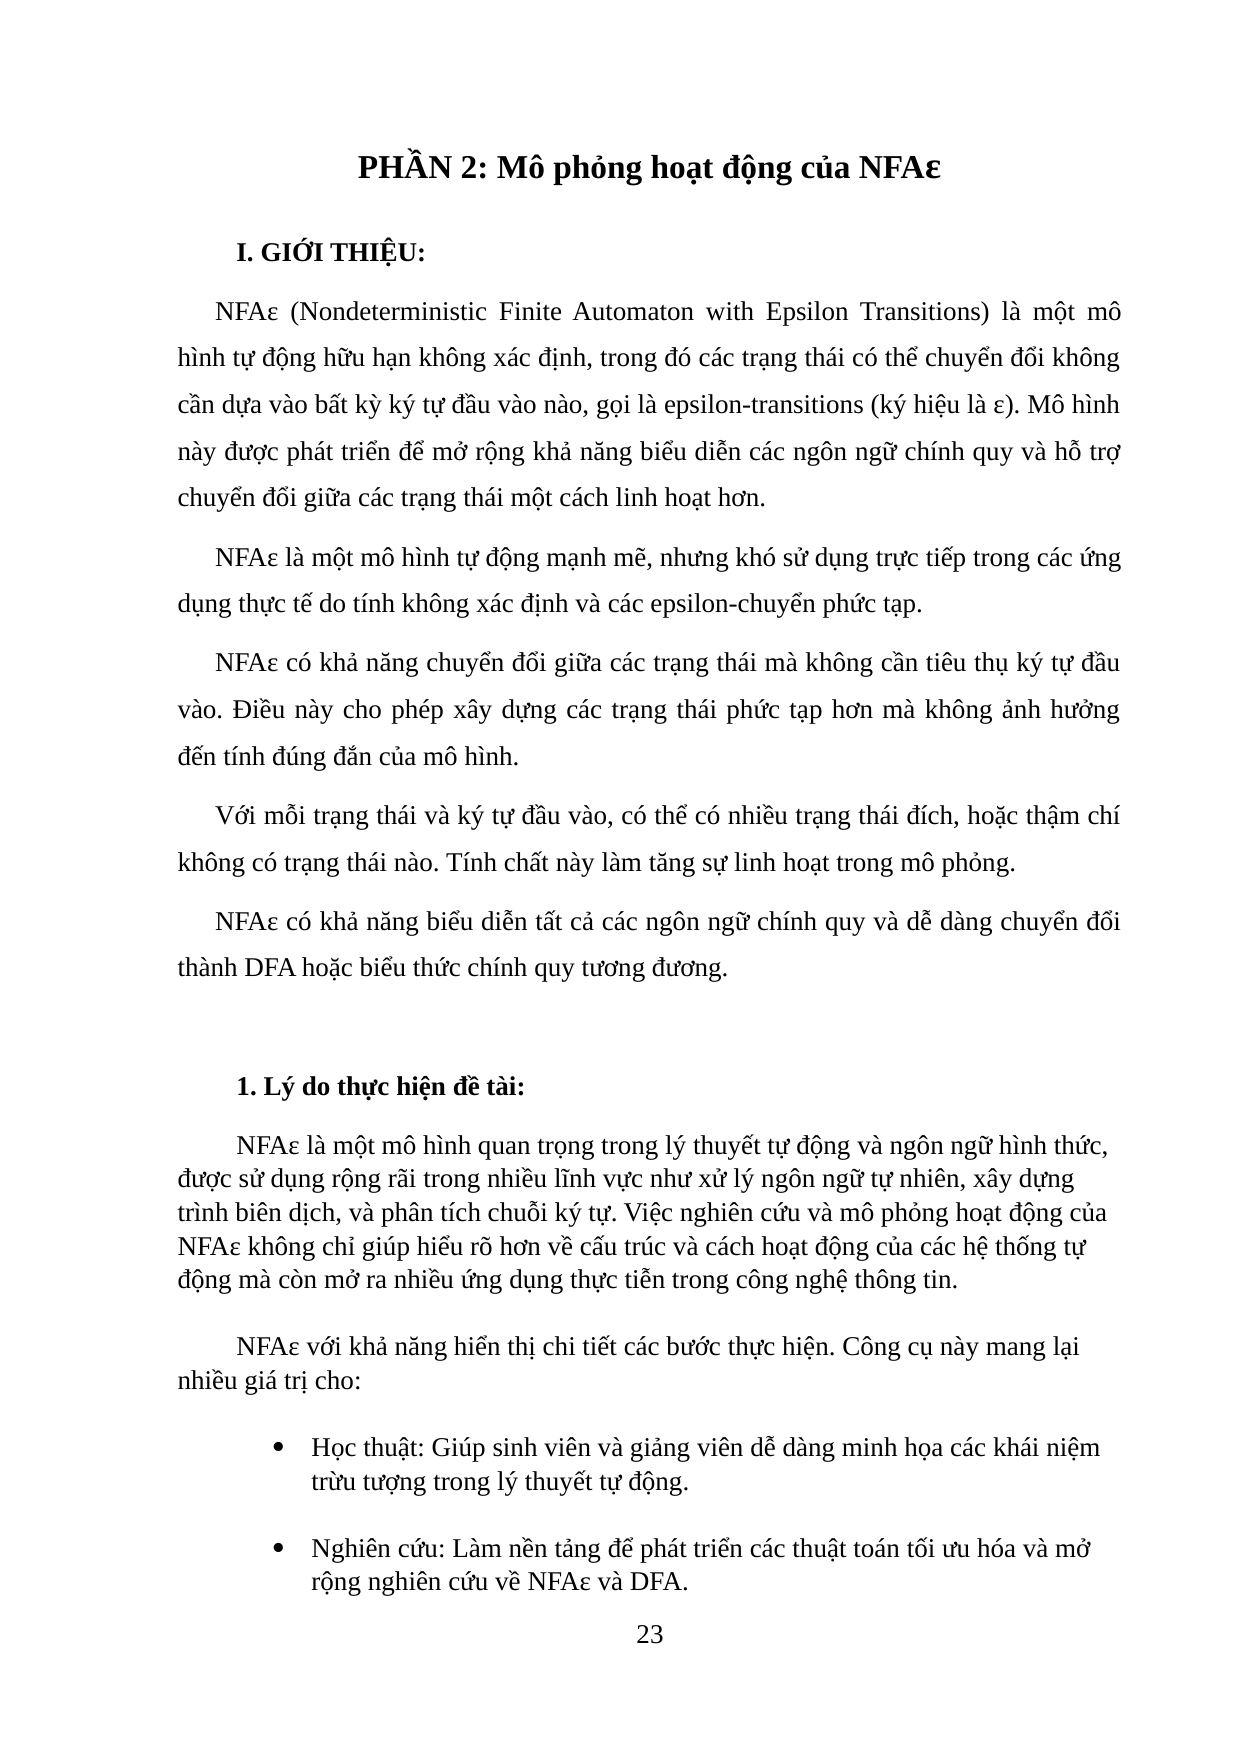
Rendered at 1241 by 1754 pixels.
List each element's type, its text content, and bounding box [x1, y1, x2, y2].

text NFAε là một mô hình tự động mạnh mẽ, nhưng khó sử dụng trực tiếp trong các ứng dụng thực tế do tính không xác định và các epsilon-chuyển phức tạp. [177, 541, 1122, 618]
text NFAε có khả năng biểu diễn tất cả các ngôn ngữ chính quy và dễ dàng chuyển đổi thành DFA hoặc biểu thức chính quy tương đương. [177, 905, 1122, 983]
list Học thuật: Giúp sinh viên và giảng viên dễ dàng minh họa các khái niệm trừu tượng trong lý thuyết tự động. [274, 1431, 1122, 1496]
text NFAε là một mô hình quan trọng trong lý thuyết tự động và ngôn ngữ hình thức, được sử dụng rộng rãi trong nhiều lĩnh vực như xử lý ngôn ngữ tự nhiên, xây dựng trình biên dịch, và phân tích chuỗi ký tự. Việc nghiên cứu và mô phỏng hoạt động của NFAε không chỉ giúp hiểu rõ hơn về cấu trúc và cách hoạt động của các hệ thống tự động mà còn mở ra nhiều ứng dụng thực tiễn trong công nghệ thông tin. [177, 1129, 1122, 1294]
text NFAε có khả năng chuyển đổi giữa các trạng thái mà không cần tiêu thụ ký tự đầu vào. Điều này cho phép xây dựng các trạng thái phức tạp hơn mà không ảnh hưởng đến tính đúng đắn của mô hình. [177, 647, 1122, 771]
subtitle Mô phỏng hoạt động của NFAε [177, 143, 1122, 186]
list Nghiên cứu: Làm nền tảng để phát triển các thuật toán tối ưu hóa và mở rộng nghiên cứu về NFAε và DFA. [274, 1532, 1122, 1596]
text NFAε (Nondeterministic Finite Automaton with Epsilon Transitions) là một mô hình tự động hữu hạn không xác định, trong đó các trạng thái có thể chuyển đổi không cần dựa vào bất kỳ ký tự đầu vào nào, gọi là epsilon-transitions (ký hiệu là ε). Mô hình này được phát triển để mở rộng khả năng biểu diễn các ngôn ngữ chính quy và hỗ trợ chuyển đổi giữa các trạng thái một cách linh hoạt hơn. [177, 295, 1122, 513]
subtitle Lý do thực hiện đề tài: [177, 1070, 1122, 1101]
subtitle GIỚI THIỆU: [177, 236, 1122, 267]
text Với mỗi trạng thái và ký tự đầu vào, có thể có nhiều trạng thái đích, hoặc thậm chí không có trạng thái nào. Tính chất này làm tăng sự linh hoạt trong mô phỏng. [177, 799, 1122, 877]
text NFAε với khả năng hiển thị chi tiết các bước thực hiện. Công cụ này mang lại nhiều giá trị cho: [177, 1330, 1122, 1395]
